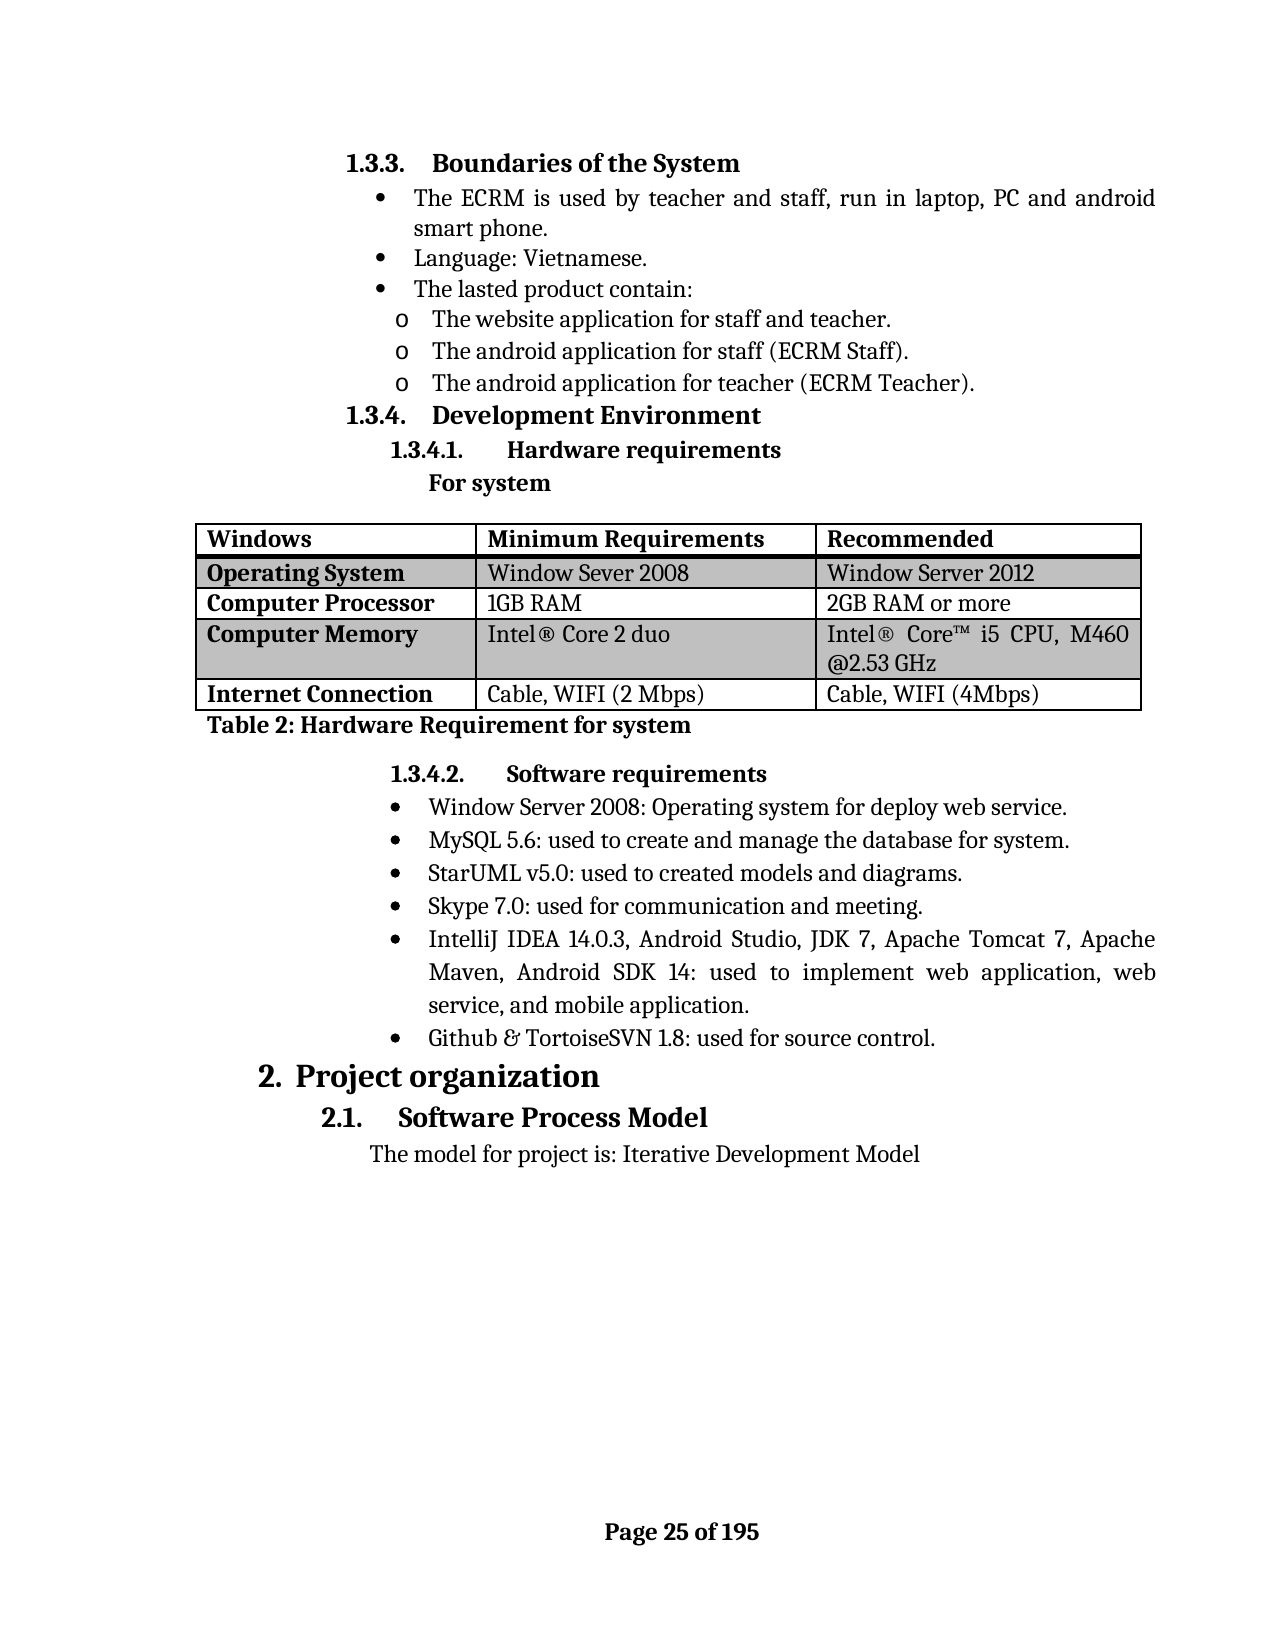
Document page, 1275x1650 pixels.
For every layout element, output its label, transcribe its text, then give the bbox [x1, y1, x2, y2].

list For system [428, 469, 1157, 498]
list Boundaries of the System [346, 148, 1157, 179]
table_cell Cable, WIFI (2 Mbps) [477, 680, 815, 708]
table_cell Window Server 2012 [817, 559, 1140, 587]
list The android application for teacher (ECRM Teacher). [394, 369, 1157, 399]
table_cell 2GB RAM or more [817, 589, 1140, 618]
table_cell Intel® Core 2 duo [477, 620, 815, 678]
table_header Windows [197, 525, 475, 554]
table_header Recommended [817, 525, 1140, 554]
list Language: Vietnamese. [376, 244, 1157, 273]
table_header Minimum Requirements [477, 525, 815, 554]
table_cell Intel® Core™ i5 CPU, M460 @2.53 GHz [817, 620, 1140, 678]
list The lasted product contain: [376, 275, 1157, 303]
list Software Process Model [321, 1101, 1157, 1135]
list The website application for staff and teacher. [394, 305, 1157, 335]
list MySQL 5.6: used to create and manage the database for system. [391, 826, 1157, 855]
table_cell Computer Memory [197, 620, 475, 678]
table_cell 1GB RAM [477, 589, 815, 618]
table_cell Window Sever 2008 [477, 559, 815, 587]
table_cell Internet Connection [197, 680, 475, 708]
list Hardware requirements [391, 436, 1157, 465]
list Project organization [258, 1057, 1157, 1096]
table_cell Computer Processor [197, 589, 475, 618]
list The android application for staff (ECRM Staff). [394, 337, 1157, 367]
list Window Server 2008: Operating system for deploy web service. [391, 793, 1157, 822]
list StarUML v5.0: used to created models and diagrams. [391, 859, 1157, 888]
list Github & TortoiseSVN 1.8: used for source control. [391, 1024, 1157, 1053]
table_cell Operating System [197, 559, 475, 587]
list The model for project is: Iterative Development Model [369, 1140, 1157, 1169]
list The ECRM is used by teacher and staff, run in laptop, PC and android smart phone. [376, 183, 1157, 243]
list Skype 7.0: used for communication and meeting. [391, 892, 1157, 921]
list IntelliJ IDEA 14.0.3, Android Studio, JDK 7, Apache Tomcat 7, Apache Maven, Android SDK 14: used to implement web application, web service, and mobile application. [391, 925, 1157, 1020]
table_cell Cable, WIFI (4Mbps) [817, 680, 1140, 708]
list Development Environment [346, 400, 1157, 432]
list Software requirements [391, 760, 1157, 789]
